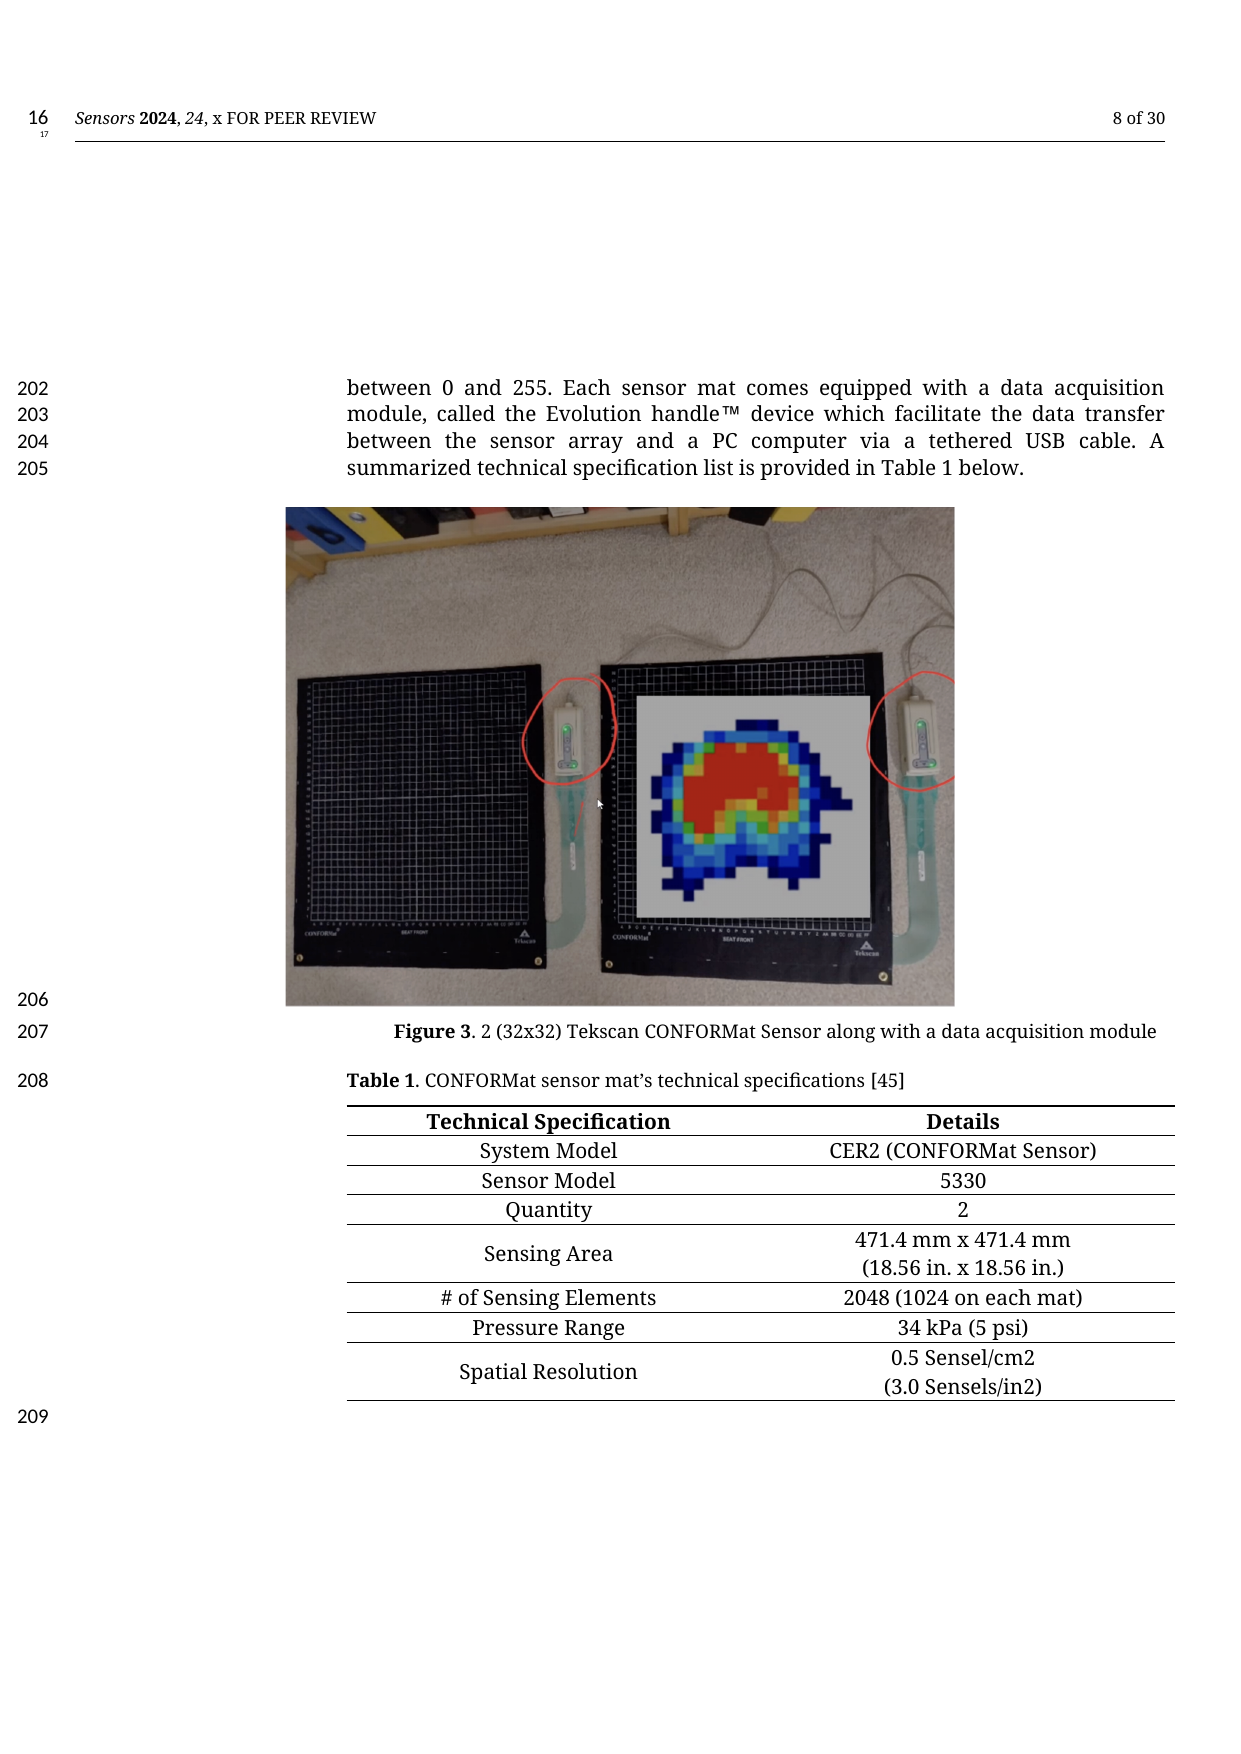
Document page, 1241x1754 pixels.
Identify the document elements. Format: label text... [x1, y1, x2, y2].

table_cell 2048 (1024 on each mat) [750, 1283, 1175, 1312]
table_cell 2 [750, 1195, 1175, 1224]
table_header Details [750, 1107, 1175, 1135]
table_cell Sensing Area [347, 1225, 750, 1282]
table_cell Sensor Model [347, 1166, 750, 1194]
table_cell 34 kPa (5 psi) [750, 1313, 1175, 1342]
table_header Technical Specification [347, 1107, 750, 1135]
table_cell 0.5 Sensel/cm2 (3.0 Sensels/in2) [750, 1343, 1175, 1400]
table_cell System Model [347, 1136, 750, 1165]
table_cell Pressure Range [347, 1313, 750, 1342]
table_cell Spatial Resolution [347, 1343, 750, 1400]
table_cell 471.4 mm x 471.4 mm (18.56 in. x 18.56 in.) [750, 1225, 1175, 1282]
text Figure 3. 2 (32x32) Tekscan CONFORMat Sensor along with a data acquisition module [347, 1019, 1165, 1043]
table_cell 5330 [750, 1166, 1175, 1194]
table_cell Quantity [347, 1195, 750, 1224]
picture [285, 507, 955, 1007]
table_cell # of Sensing Elements [347, 1283, 750, 1312]
table_cell CER2 (CONFORMat Sensor) [750, 1136, 1175, 1165]
text Table 1. CONFORMat sensor mat’s technical specifications [45] [347, 1068, 1165, 1092]
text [347, 374, 1165, 482]
